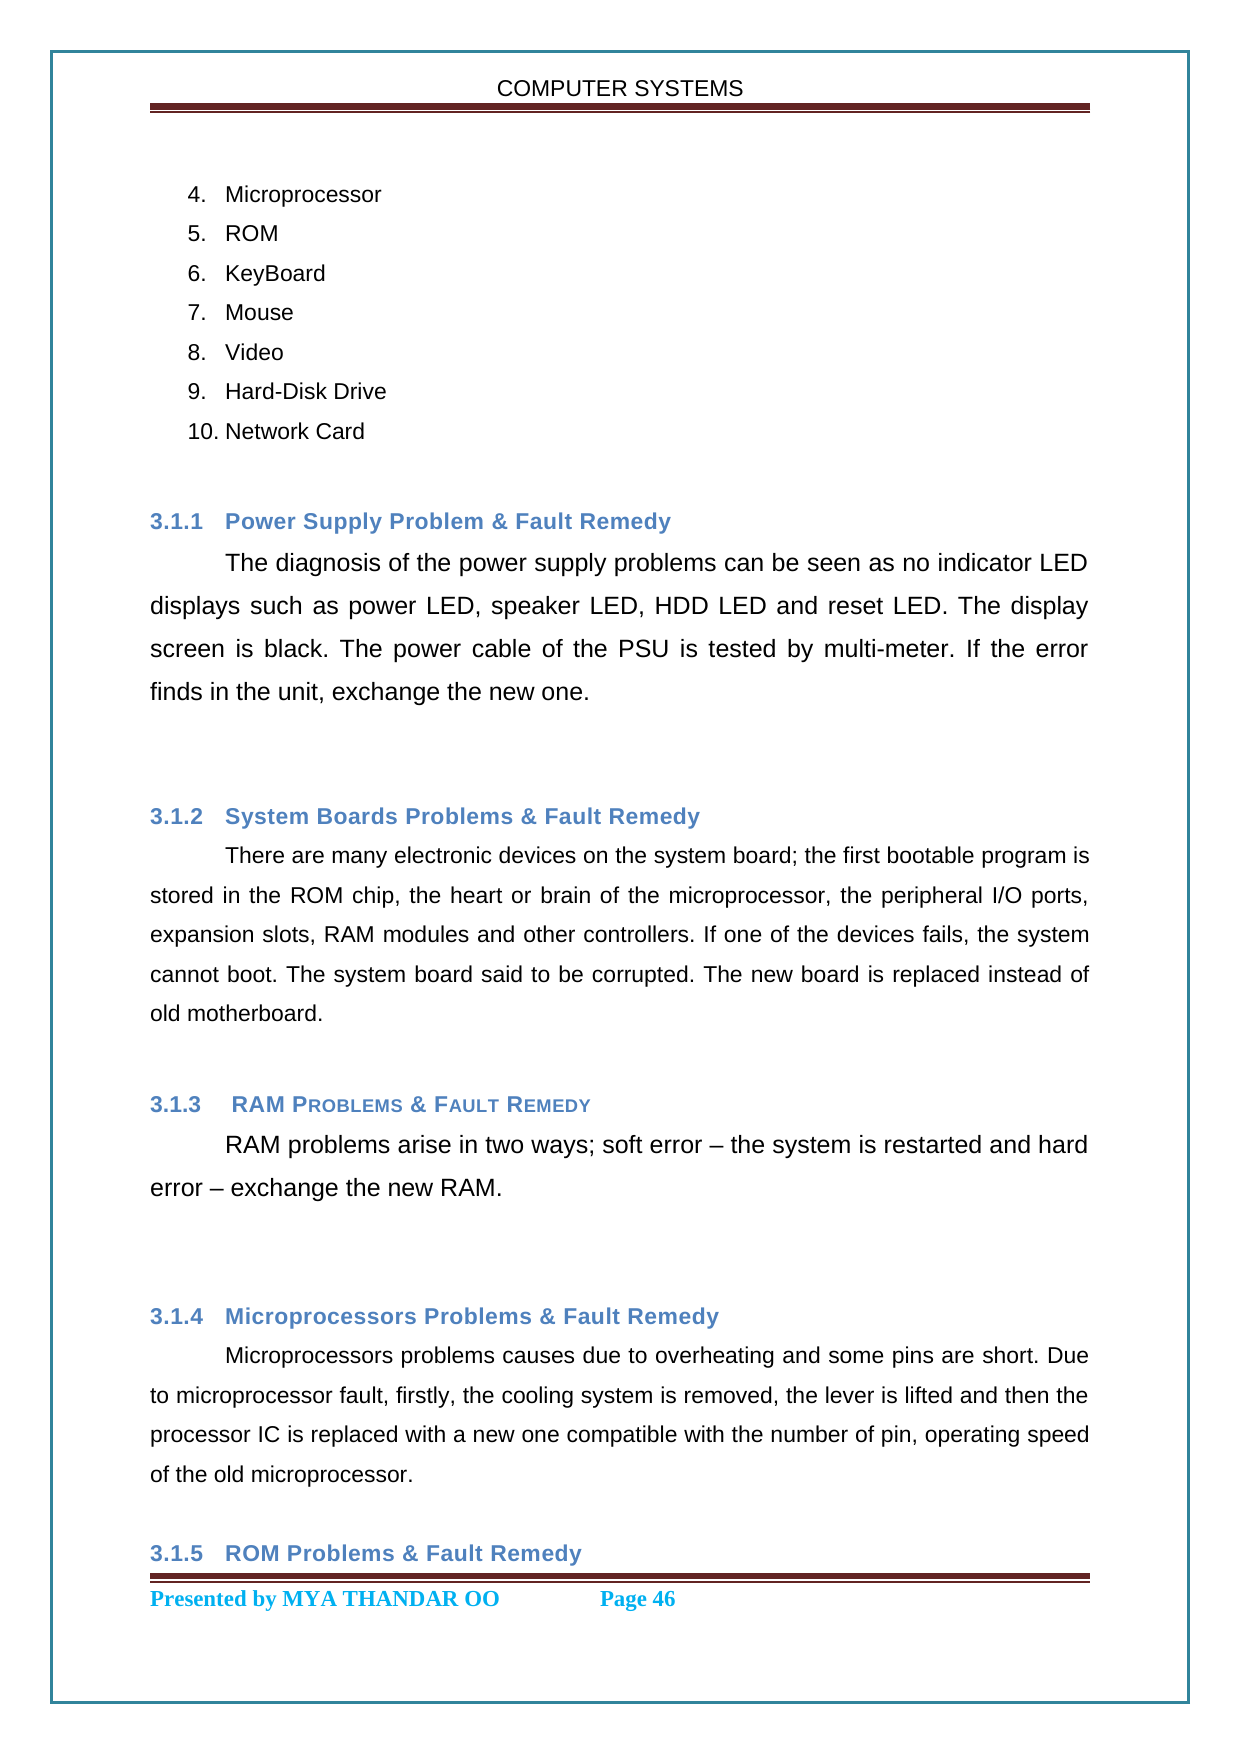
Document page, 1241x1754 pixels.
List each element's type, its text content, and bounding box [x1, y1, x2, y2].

list KeyBoard [187, 260, 1090, 286]
subtitle 3.1.5 ROM Problems & Fault Remedy [150, 1539, 1090, 1566]
list Microprocessor [187, 181, 1090, 207]
list Network Card [187, 418, 1090, 444]
subtitle 3.1.2 System Boards Problems & Fault Remedy [150, 803, 1090, 829]
list Mouse [187, 299, 1090, 326]
list The diagnosis of the power supply problems can be seen as no indicator LED displays such as power LED, speaker LED, HDD LED and reset LED. The display screen is black. The power cable of the PSU is tested by multi-meter. If the error finds in the unit, exchange the new one. [150, 548, 1090, 706]
list Video [187, 339, 1090, 365]
subtitle 3.1.3 RAM Problems & Fault Remedy [150, 1091, 1090, 1117]
list ROM [187, 220, 1090, 247]
subtitle 3.1.4 Microprocessors Problems & Fault Remedy [150, 1303, 1090, 1329]
list There are many electronic devices on the system board; the first bootable program is stored in the ROM chip, the heart or brain of the microprocessor, the peripheral I/O ports, expansion slots, RAM modules and other controllers. If one of the devices fails, the system cannot boot. The system board said to be corrupted. The new board is replaced instead of old motherboard. [150, 842, 1090, 1027]
text RAM problems arise in two ways; soft error – the system is restarted and hard error – exchange the new RAM. [150, 1130, 1090, 1202]
list Microprocessors problems causes due to overheating and some pins are short. Due to microprocessor fault, firstly, the cooling system is removed, the lever is lifted and then the processor IC is replaced with a new one compatible with the number of pin, operating speed of the old microprocessor. [150, 1342, 1090, 1487]
list Hard-Disk Drive [187, 378, 1090, 404]
subtitle 3.1.1 Power Supply Problem & Fault Remedy [150, 508, 1090, 534]
